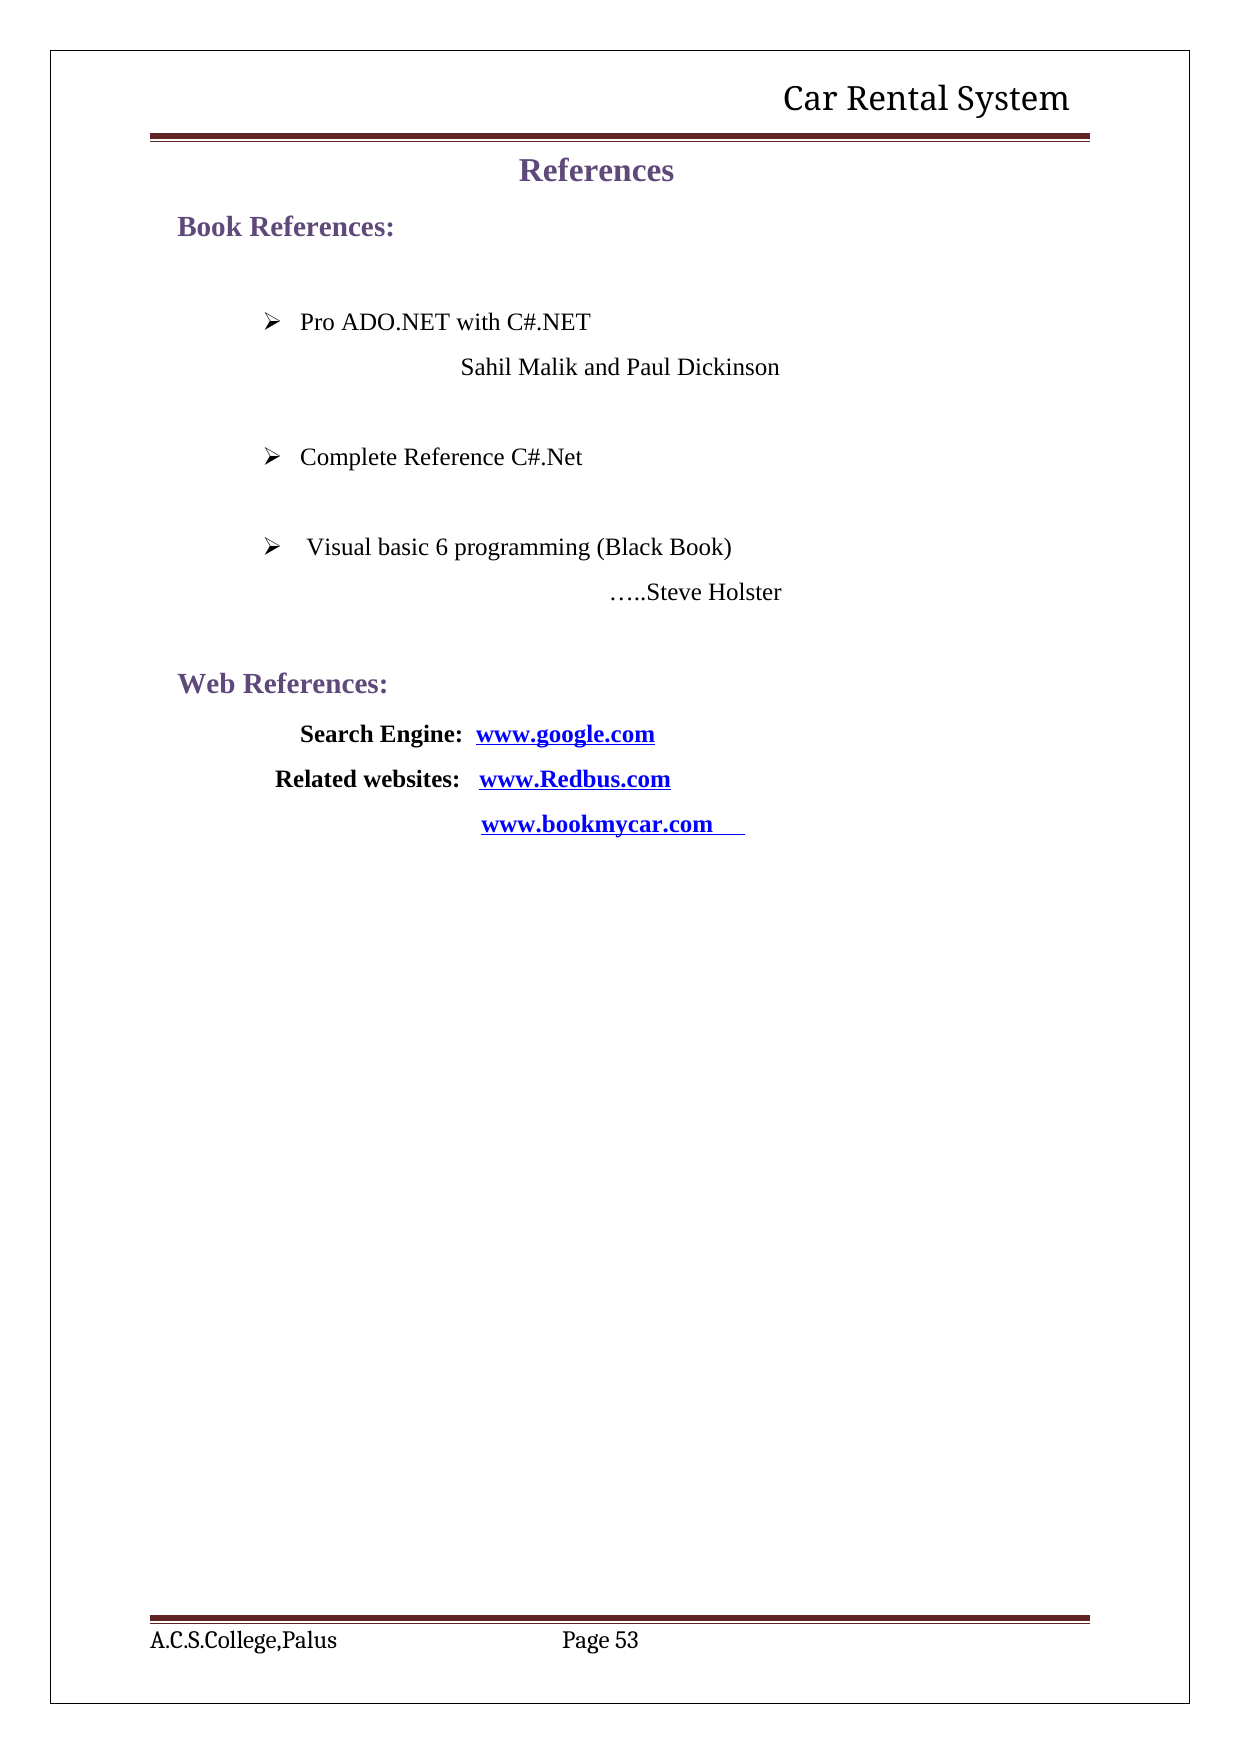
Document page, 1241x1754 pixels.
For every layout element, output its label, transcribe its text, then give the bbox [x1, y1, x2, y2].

text References [150, 150, 1090, 188]
text …..Steve Holster [300, 577, 1090, 605]
text www.bookmycar.com [150, 809, 1090, 837]
text Related websites: www.Redbus.com [150, 764, 1090, 792]
text Web References: [150, 667, 1090, 700]
text Search Engine: www.google.com [300, 719, 1090, 747]
text Sahil Malik and Paul Dickinson [150, 352, 1090, 380]
text Book References: [150, 209, 1090, 243]
list Complete Reference C#.Net [262, 442, 1090, 470]
list Pro ADO.NET with C#.NET [262, 307, 1090, 335]
list Visual basic 6 programming (Black Book) [262, 532, 1090, 560]
